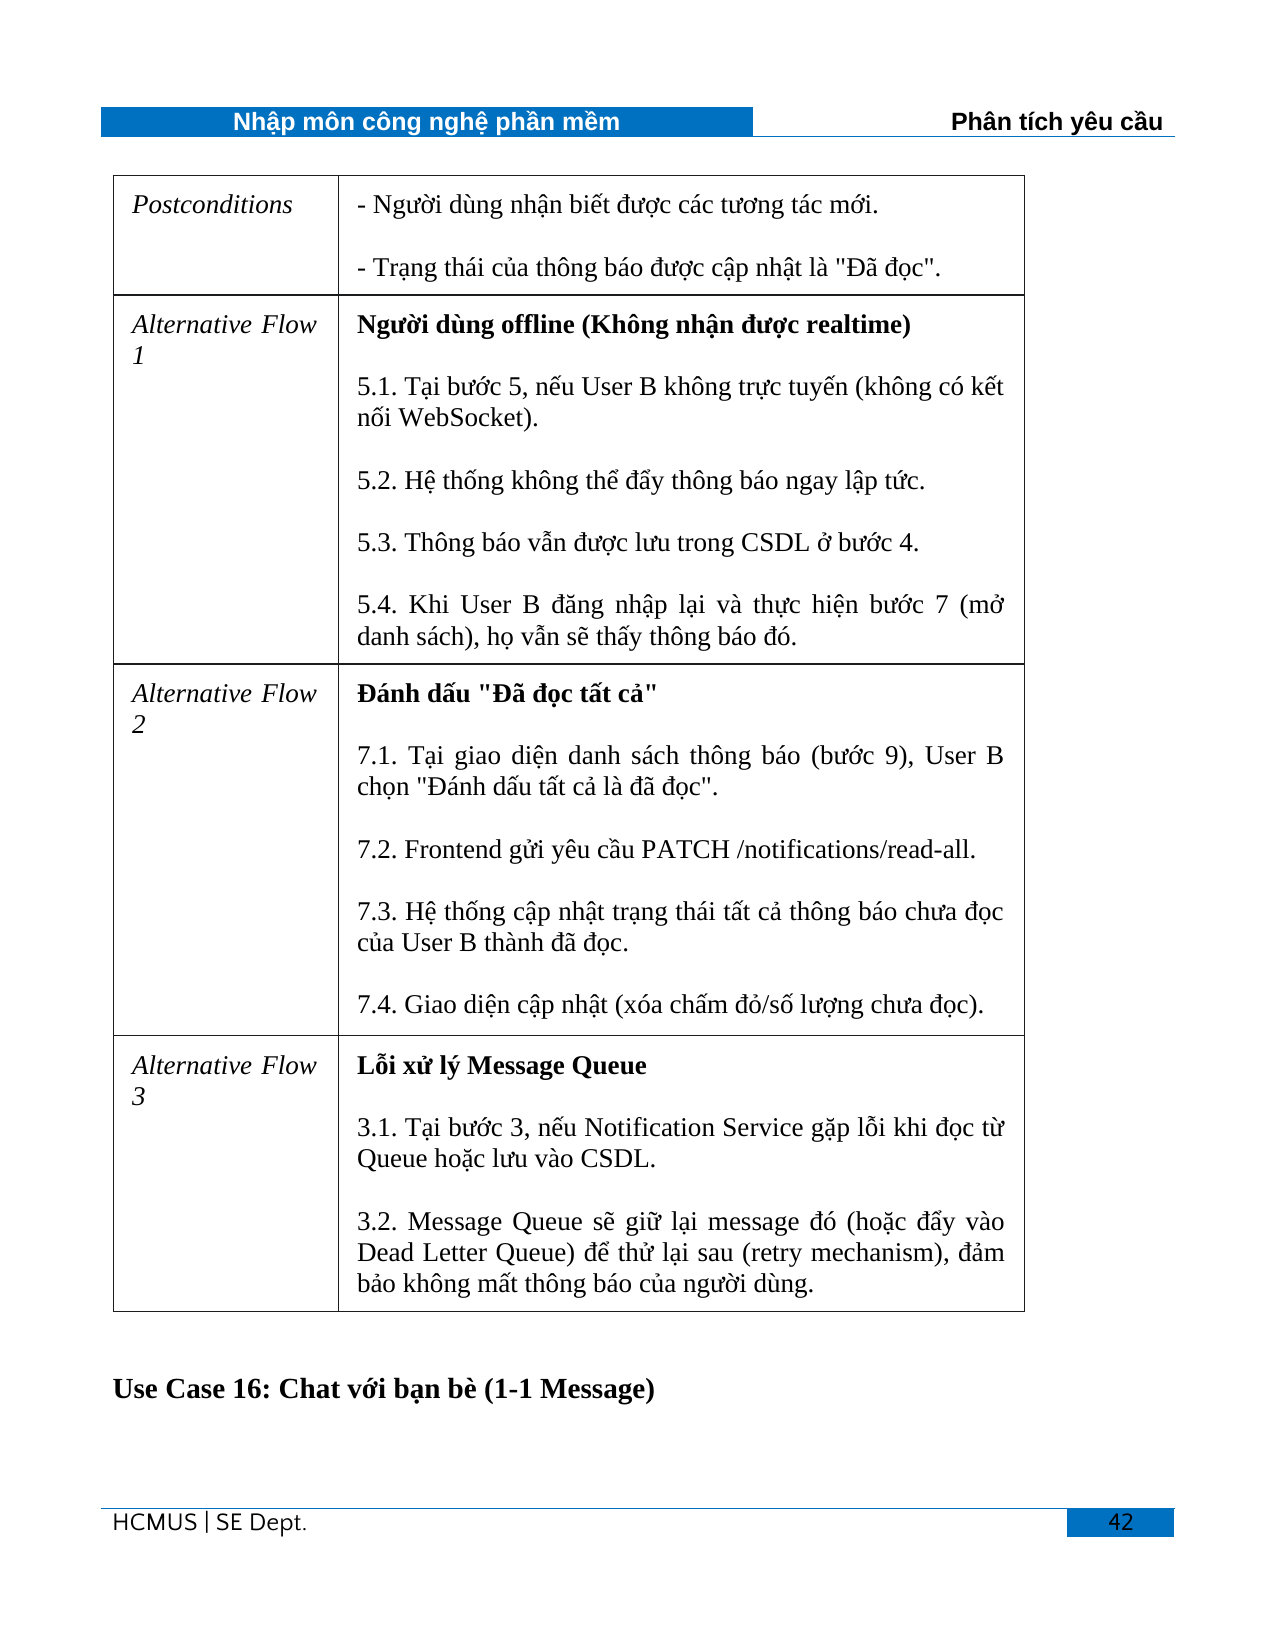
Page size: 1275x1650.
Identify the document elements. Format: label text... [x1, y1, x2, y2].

table_cell Alternative Flow 3 [114, 1036, 338, 1311]
table_cell Người dùng offline (Không nhận được realtime) 5.1. Tại bước 5, nếu User B không trực tuyến (không có kết nối WebSocket). 5.2. Hệ thống không thể đẩy thông báo ngay lập tức. 5.3. Thông báo vẫn được lưu trong CSDL ở bước 4. 5.4. Khi User B đăng nhập lại và thực hiện bước 7 (mở danh sách), họ vẫn sẽ thấy thông báo đó. [339, 296, 1024, 663]
table_cell Lỗi xử lý Message Queue 3.1. Tại bước 3, nếu Notification Service gặp lỗi khi đọc từ Queue hoặc lưu vào CSDL. 3.2. Message Queue sẽ giữ lại message đó (hoặc đẩy vào Dead Letter Queue) để thử lại sau (retry mechanism), đảm bảo không mất thông báo của người dùng. [339, 1036, 1024, 1311]
table_cell Postconditions [114, 176, 338, 294]
table_cell Đánh dấu "Đã đọc tất cả" 7.1. Tại giao diện danh sách thông báo (bước 9), User B chọn "Đánh dấu tất cả là đã đọc". 7.2. Frontend gửi yêu cầu PATCH /notifications/read-all. 7.3. Hệ thống cập nhật trạng thái tất cả thông báo chưa đọc của User B thành đã đọc. 7.4. Giao diện cập nhật (xóa chấm đỏ/số lượng chưa đọc). [339, 665, 1024, 1035]
text Use Case 16: Chat với bạn bè (1-1 Message) [112, 1371, 1162, 1405]
table_cell - Người dùng nhận biết được các tương tác mới. - Trạng thái của thông báo được cập nhật là "Đã đọc". [339, 176, 1024, 294]
table_cell Alternative Flow 2 [114, 665, 338, 1035]
table_cell Alternative Flow 1 [114, 296, 338, 663]
